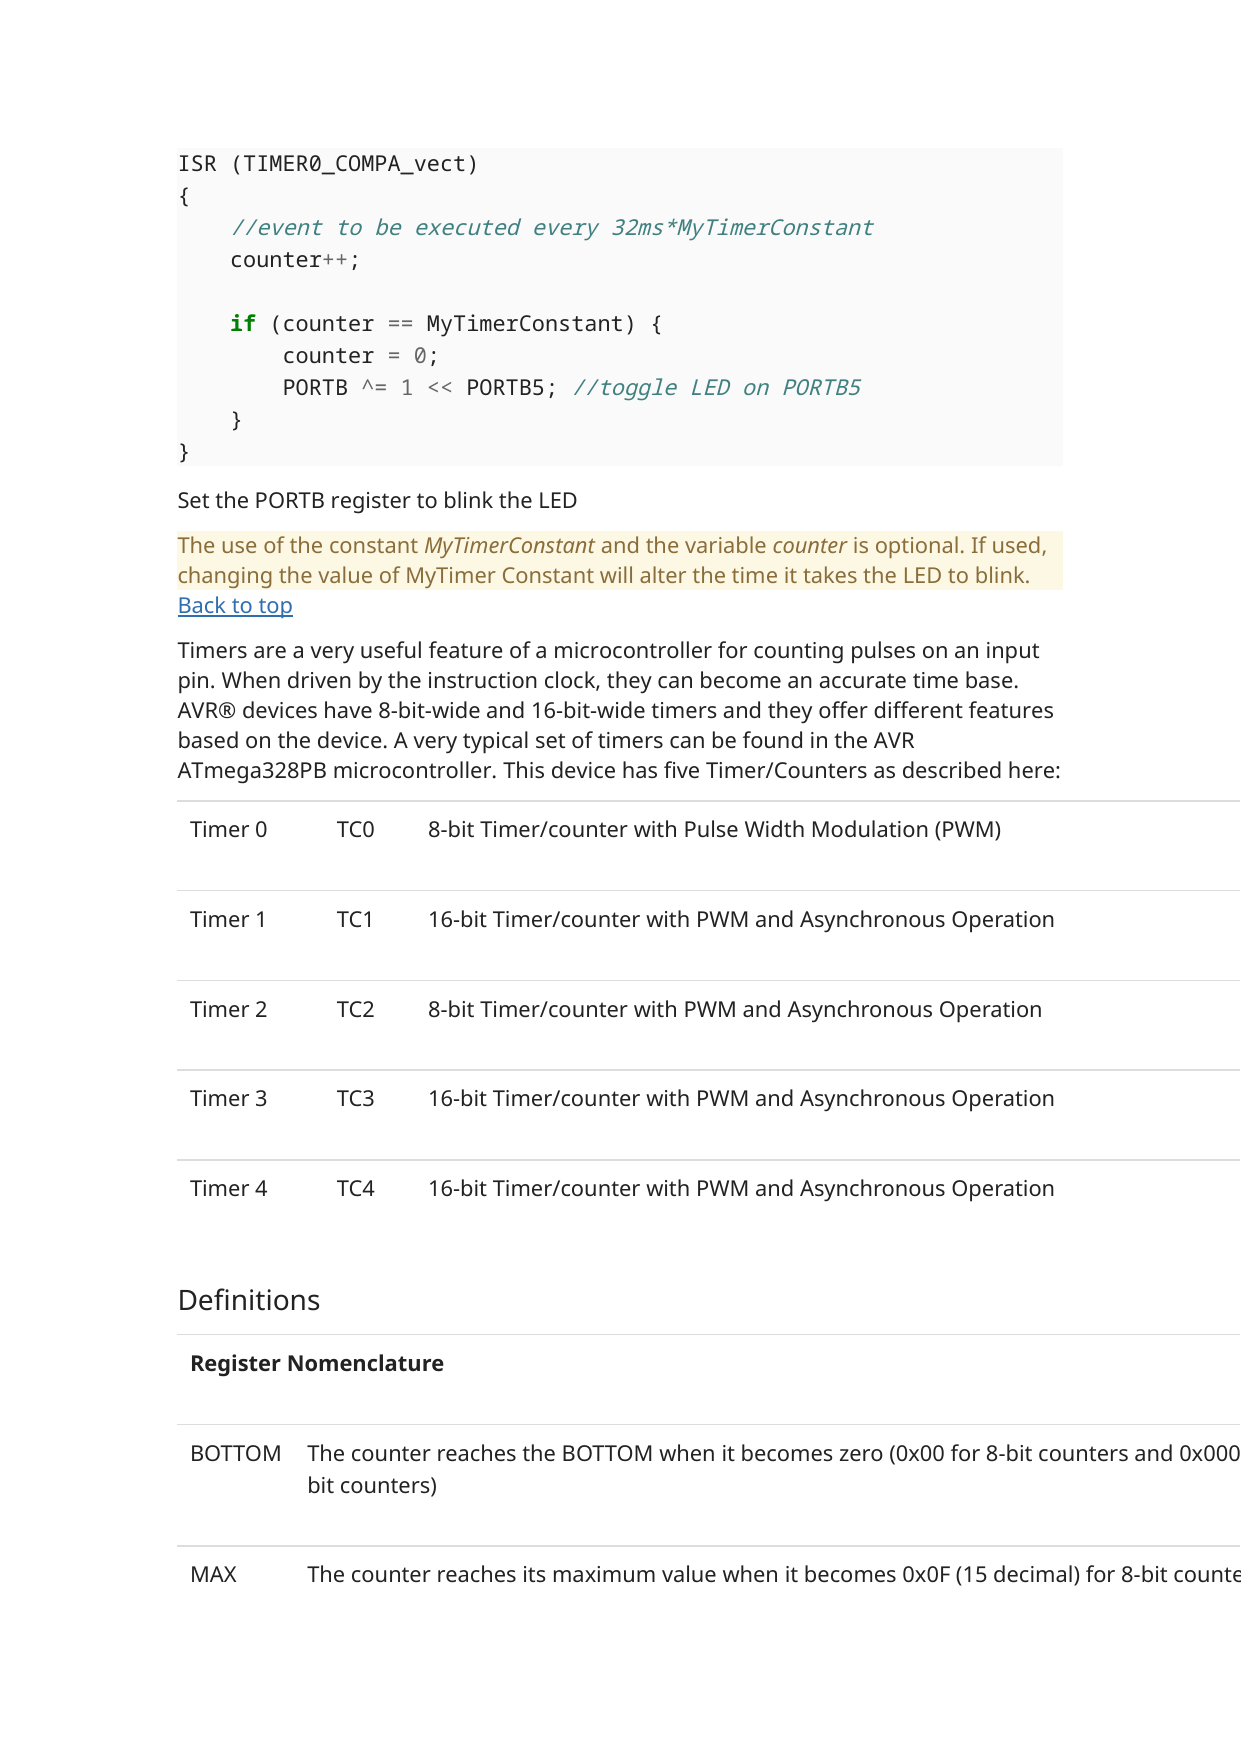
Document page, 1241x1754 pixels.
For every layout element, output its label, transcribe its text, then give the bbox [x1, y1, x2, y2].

table_cell BOTTOM [177, 1425, 294, 1545]
table_cell TC4 [324, 1161, 415, 1248]
table_cell 8-bit Timer/counter with PWM and Asynchronous Operation [415, 981, 1240, 1069]
table_cell MAX [177, 1547, 294, 1602]
text Timers are a very useful feature of a microcontroller for counting pulses on an input pin. When driven by the instruction clock, they can become an accurate time base. AVR® devices have 8-bit-wide and 16-bit-wide timers and they offer different features based on the device. A very typical set of timers can be found in the AVR ATmega328PB microcontroller. This device has five Timer/Counters as described here: [177, 636, 1063, 784]
text ISR (TIMER0_COMPA_vect) { //event to be executed every 32ms*MyTimerConstant counter++; if (counter == MyTimerConstant) { counter = 0; PORTB ^= 1 << PORTB5; //toggle LED on PORTB5 } } [177, 148, 1063, 466]
table_cell TC3 [324, 1071, 415, 1159]
table_cell 16-bit Timer/counter with PWM and Asynchronous Operation [415, 1071, 1240, 1159]
table_cell Timer 1 [177, 891, 324, 979]
text The use of the constant MyTimerConstant and the variable counter is optional. If used, changing the value of MyTimer Constant will alter the time it takes the LED to blink. [177, 531, 1063, 590]
table_header Register Nomenclature [177, 1335, 1240, 1423]
text Back to top [177, 590, 1063, 620]
table_cell The counter reaches the BOTTOM when it becomes zero (0x00 for 8-bit counters and 0x0000 for 16-bit counters) [295, 1425, 1240, 1545]
table_cell Timer 2 [177, 981, 324, 1069]
text Set the PORTB register to blink the LED [177, 485, 1063, 515]
table_header Timer 0 [177, 802, 324, 890]
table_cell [295, 1547, 1240, 1602]
table_cell Timer 3 [177, 1071, 324, 1159]
table_cell TC2 [324, 981, 415, 1069]
table_cell TC1 [324, 891, 415, 979]
table_cell 16-bit Timer/counter with PWM and Asynchronous Operation [415, 1161, 1240, 1248]
subtitle Definitions [177, 1280, 1063, 1318]
table_header 8-bit Timer/counter with Pulse Width Modulation (PWM) [415, 802, 1240, 890]
table_header TC0 [324, 802, 415, 890]
table_cell Timer 4 [177, 1161, 324, 1248]
table_cell 16-bit Timer/counter with PWM and Asynchronous Operation [415, 891, 1240, 979]
